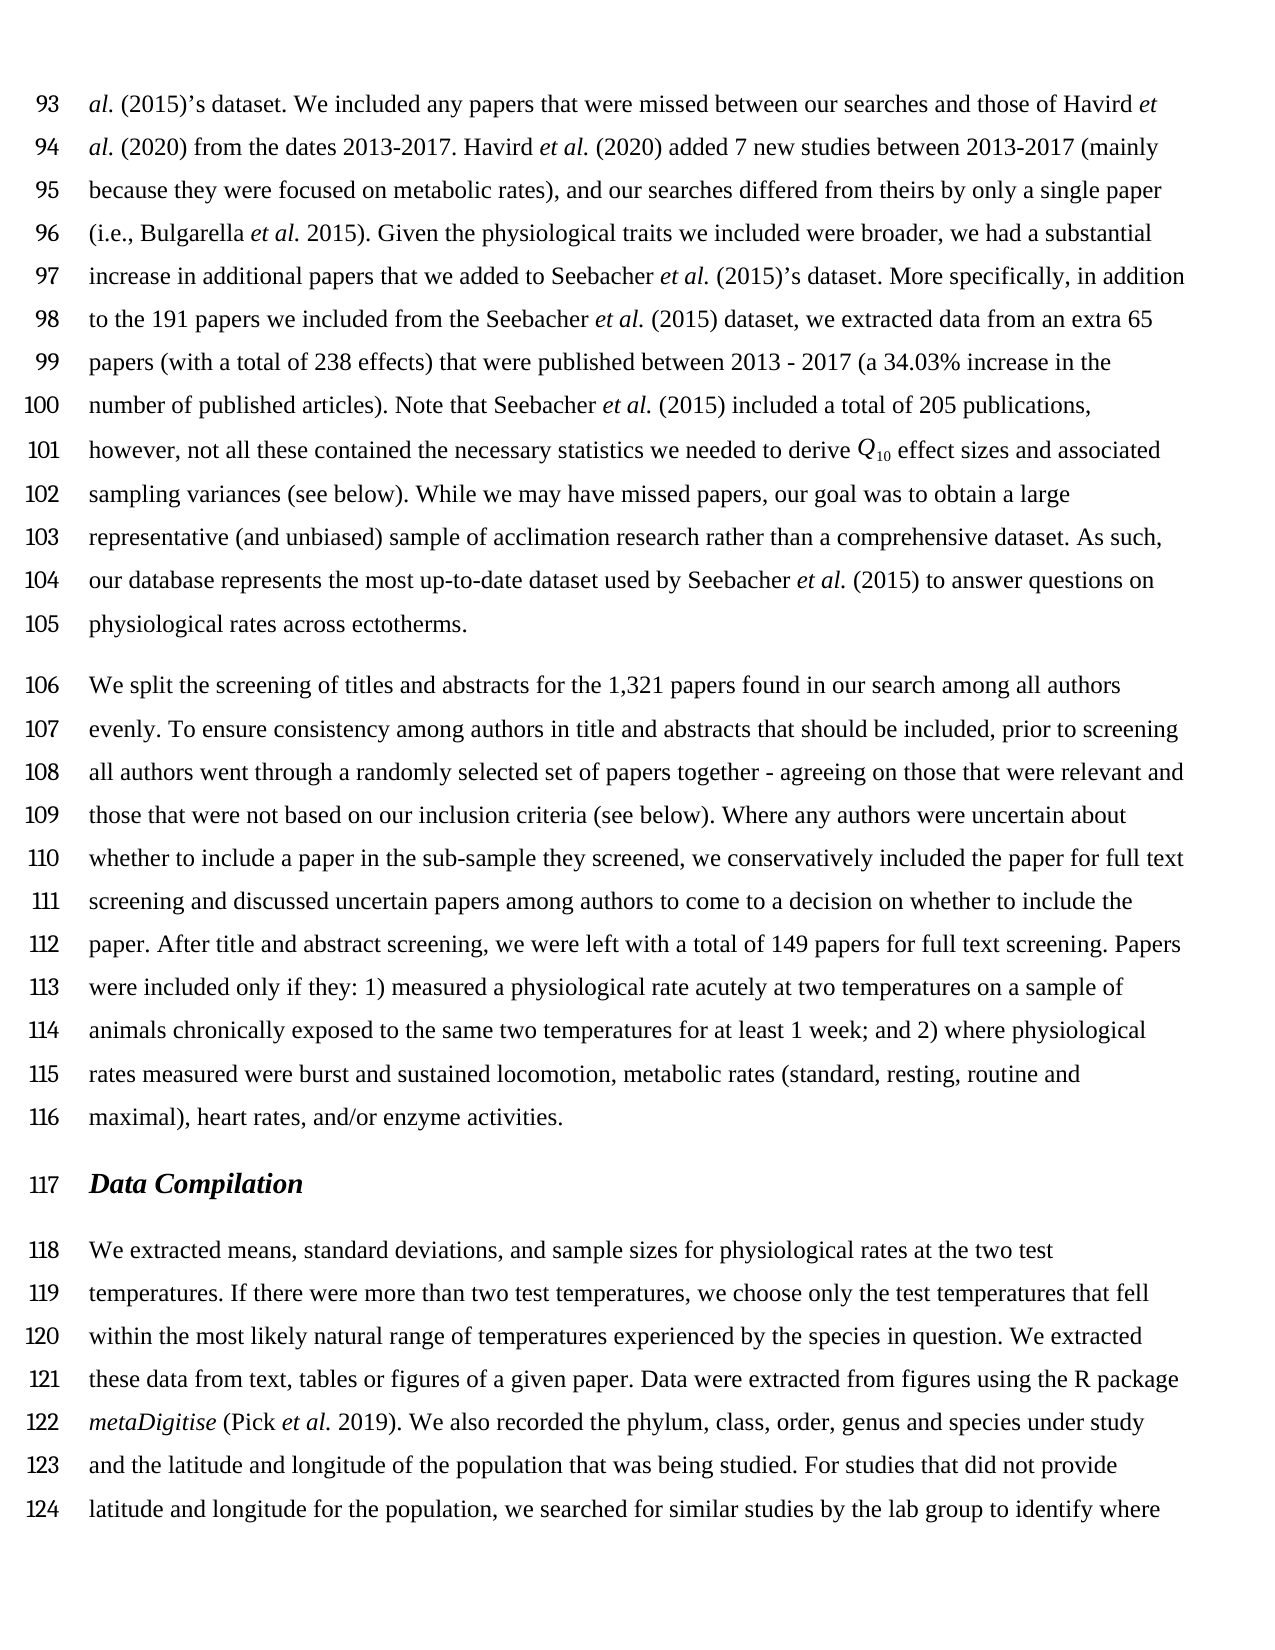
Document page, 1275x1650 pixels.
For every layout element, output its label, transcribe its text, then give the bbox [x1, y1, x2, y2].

text We split the screening of titles and abstracts for the 1,321 papers found in our search among all authors evenly. To ensure consistency among authors in title and abstracts that should be included, prior to screening all authors went through a randomly selected set of papers together - agreeing on those that were relevant and those that were not based on our inclusion criteria (see below). Where any authors were uncertain about whether to include a paper in the sub-sample they screened, we conservatively included the paper for full text screening and discussed uncertain papers among authors to come to a decision on whether to include the paper. After title and abstract screening, we were left with a total of 149 papers for full text screening. Papers were included only if they: 1) measured a physiological rate acutely at two temperatures on a sample of animals chronically exposed to the same two temperatures for at least 1 week; and 2) where physiological rates measured were burst and sustained locomotion, metabolic rates (standard, resting, routine and maximal), heart rates, and/or enzyme activities. [89, 671, 1186, 1131]
subtitle Data Compilation [89, 1166, 1186, 1199]
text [89, 1235, 1186, 1522]
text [89, 89, 1186, 637]
